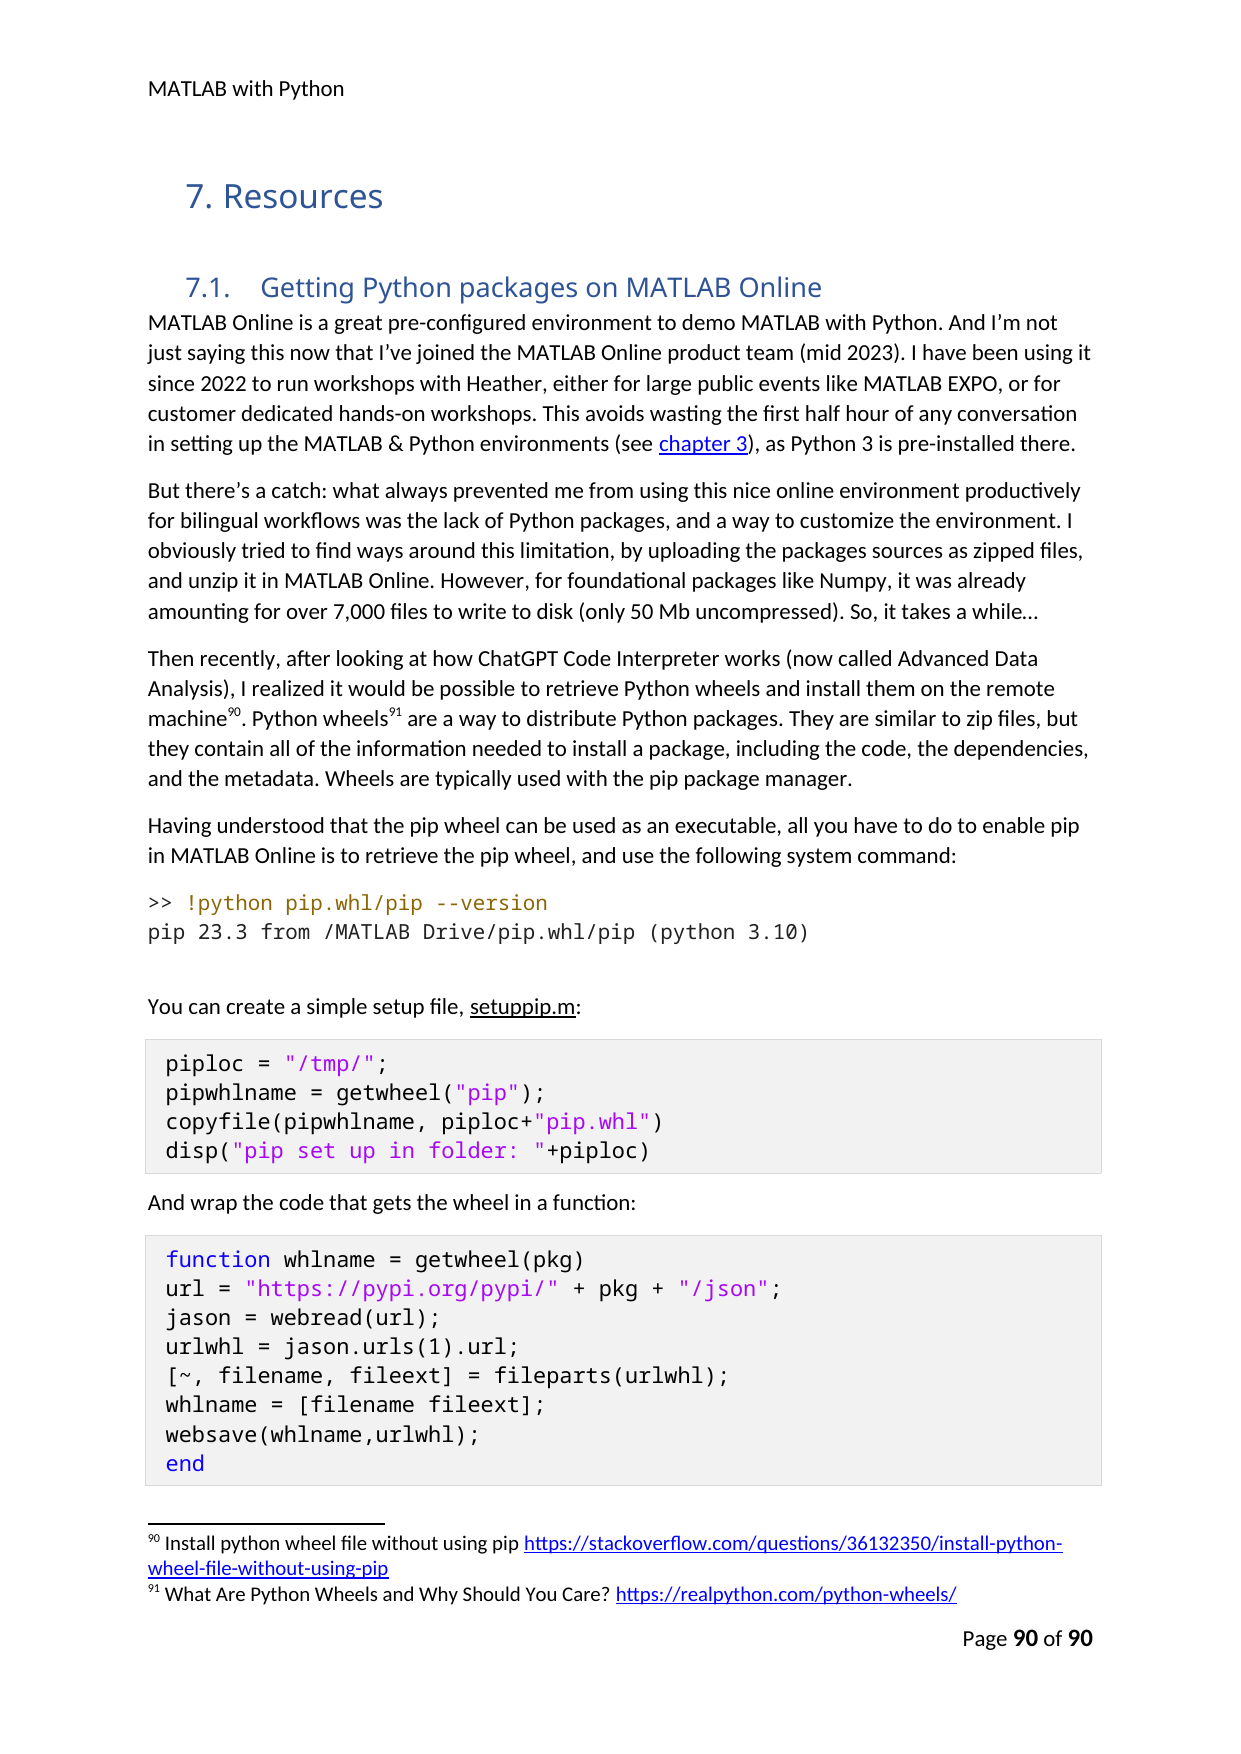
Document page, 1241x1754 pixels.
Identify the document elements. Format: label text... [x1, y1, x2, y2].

text Then recently, after looking at how ChatGPT Code Interpreter works (now called Advanced Data Analysis), I realized it would be possible to retrieve Python wheels and install them on the remote machine. Python wheels are a way to distribute Python packages. They are similar to zip files, but they contain all of the information needed to install a package, including the code, the dependencies, and the metadata. Wheels are typically used with the pip package manager. [148, 644, 1093, 792]
text piploc = "/tmp/"; [146, 1040, 1101, 1068]
text whlname = [filename fileext]; [146, 1381, 1101, 1410]
text disp("pip set up in folder: "+piploc) [146, 1127, 1101, 1173]
text function whlname = getwheel(pkg) [146, 1236, 1101, 1264]
text copyfile(pipwhlname, piploc+"pip.whl") [146, 1097, 1101, 1127]
text [~, filename, fileext] = fileparts(urlwhl); [146, 1352, 1101, 1381]
text Having understood that the pip wheel can be used as an executable, all you have to do to enable pip in MATLAB Online is to retrieve the pip wheel, and use the following system command: [148, 811, 1093, 869]
text But there’s a catch: what always prevented me from using this nice online environment productively for bilingual workflows was the lack of Python packages, and a way to customize the environment. I obviously tried to find ways around this limitation, by uploading the packages sources as zipped files, and unzip it in MATLAB Online. However, for foundational packages like Numpy, it was already amounting for over 7,000 files to write to disk (only 50 Mb uncompressed). So, it takes a while… [148, 476, 1093, 625]
text pipwhlname = getwheel("pip"); [146, 1068, 1101, 1097]
text And wrap the code that gets the wheel in a function: [148, 1188, 1093, 1216]
text pip 23.3 from /MATLAB Drive/pip.whl/pip (python 3.10) [148, 917, 1093, 945]
text jason = webread(url); [146, 1293, 1101, 1322]
text >> !python pip.whl/pip --version [148, 888, 1093, 917]
subtitle Resources [185, 173, 1093, 218]
text websave(whlname,urlwhl); [146, 1410, 1101, 1439]
text You can create a simple setup file, setuppip.m: [148, 992, 1093, 1020]
text urlwhl = jason.urls(1).url; [146, 1322, 1101, 1352]
text url = "https://pypi.org/pypi/" + pkg + "/json"; [146, 1264, 1101, 1293]
text MATLAB Online is a great pre-configured environment to demo MATLAB with Python. And I’m not just saying this now that I’ve joined the MATLAB Online product team (mid 2023). I have been using it since 2022 to run workshops with Heather, either for large public events like MATLAB EXPO, or for customer dedicated hands-on workshops. This avoids wasting the first half hour of any conversation in setting up the MATLAB & Python environments (see chapter 3), as Python 3 is pre-installed there. [148, 308, 1093, 457]
text end [146, 1439, 1101, 1485]
subtitle Getting Python packages on MATLAB Online [185, 268, 1093, 305]
